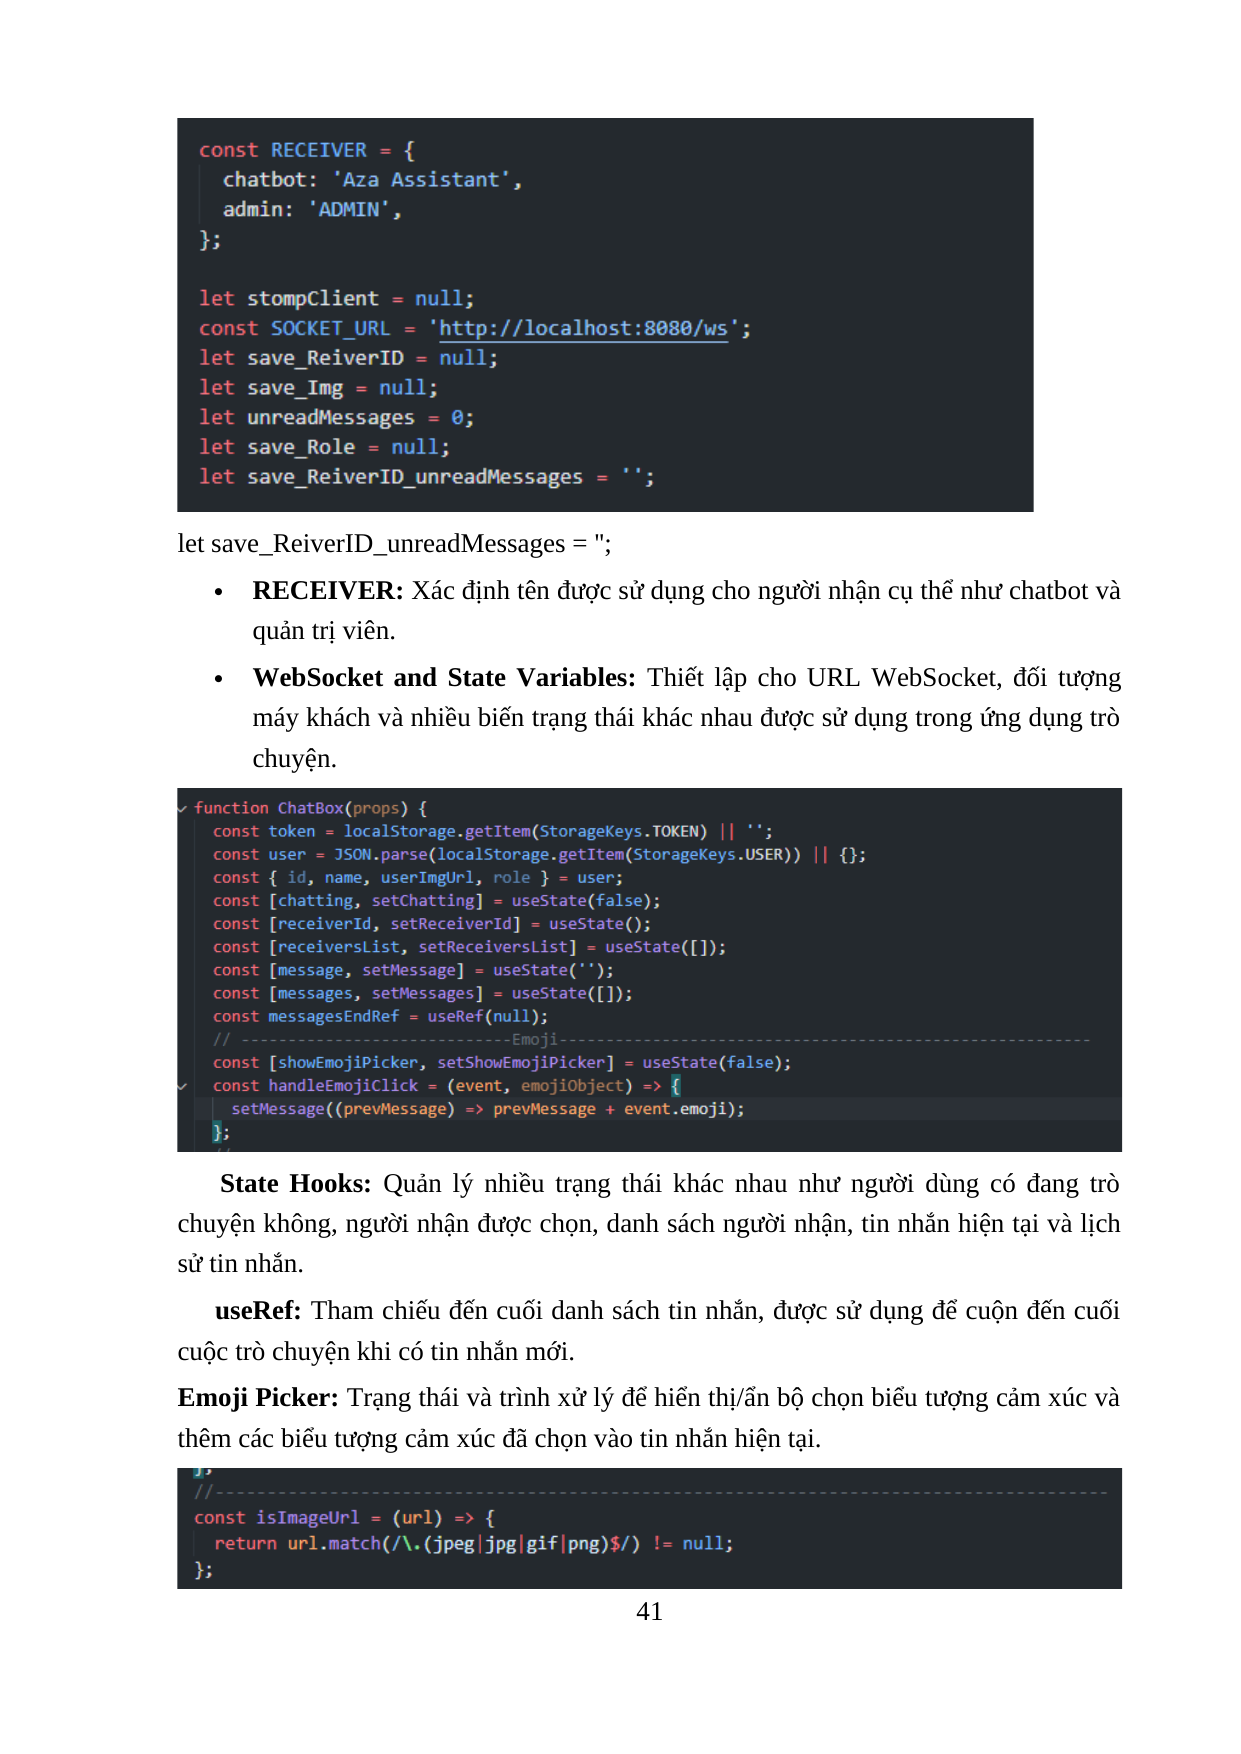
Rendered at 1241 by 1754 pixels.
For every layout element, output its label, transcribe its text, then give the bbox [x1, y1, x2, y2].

picture [177, 788, 1123, 1152]
list WebSocket and State Variables: Thiết lập cho URL WebSocket, đối tượng máy khách và nhiều biến trạng thái khác nhau được sử dụng trong ứng dụng trò chuyện. [215, 661, 1122, 773]
text  State Hooks: Quản lý nhiều trạng thái khác nhau như người dùng có đang trò chuyện không, người nhận được chọn, danh sách người nhận, tin nhắn hiện tại và lịch sử tin nhắn. [177, 1167, 1122, 1279]
picture [177, 118, 1034, 512]
list RECEIVER: Xác định tên được sử dụng cho người nhận cụ thể như chatbot và quản trị viên. [215, 574, 1122, 646]
text Emoji Picker: Trạng thái và trình xử lý để hiển thị/ẩn bộ chọn biểu tượng cảm xúc và thêm các biểu tượng cảm xúc đã chọn vào tin nhắn hiện tại. [177, 1381, 1122, 1453]
picture [177, 1468, 1123, 1589]
text let save_ReiverID_unreadMessages = ''; [177, 527, 1122, 558]
text  useRef: Tham chiếu đến cuối danh sách tin nhắn, được sử dụng để cuộn đến cuối cuộc trò chuyện khi có tin nhắn mới. [177, 1294, 1122, 1366]
